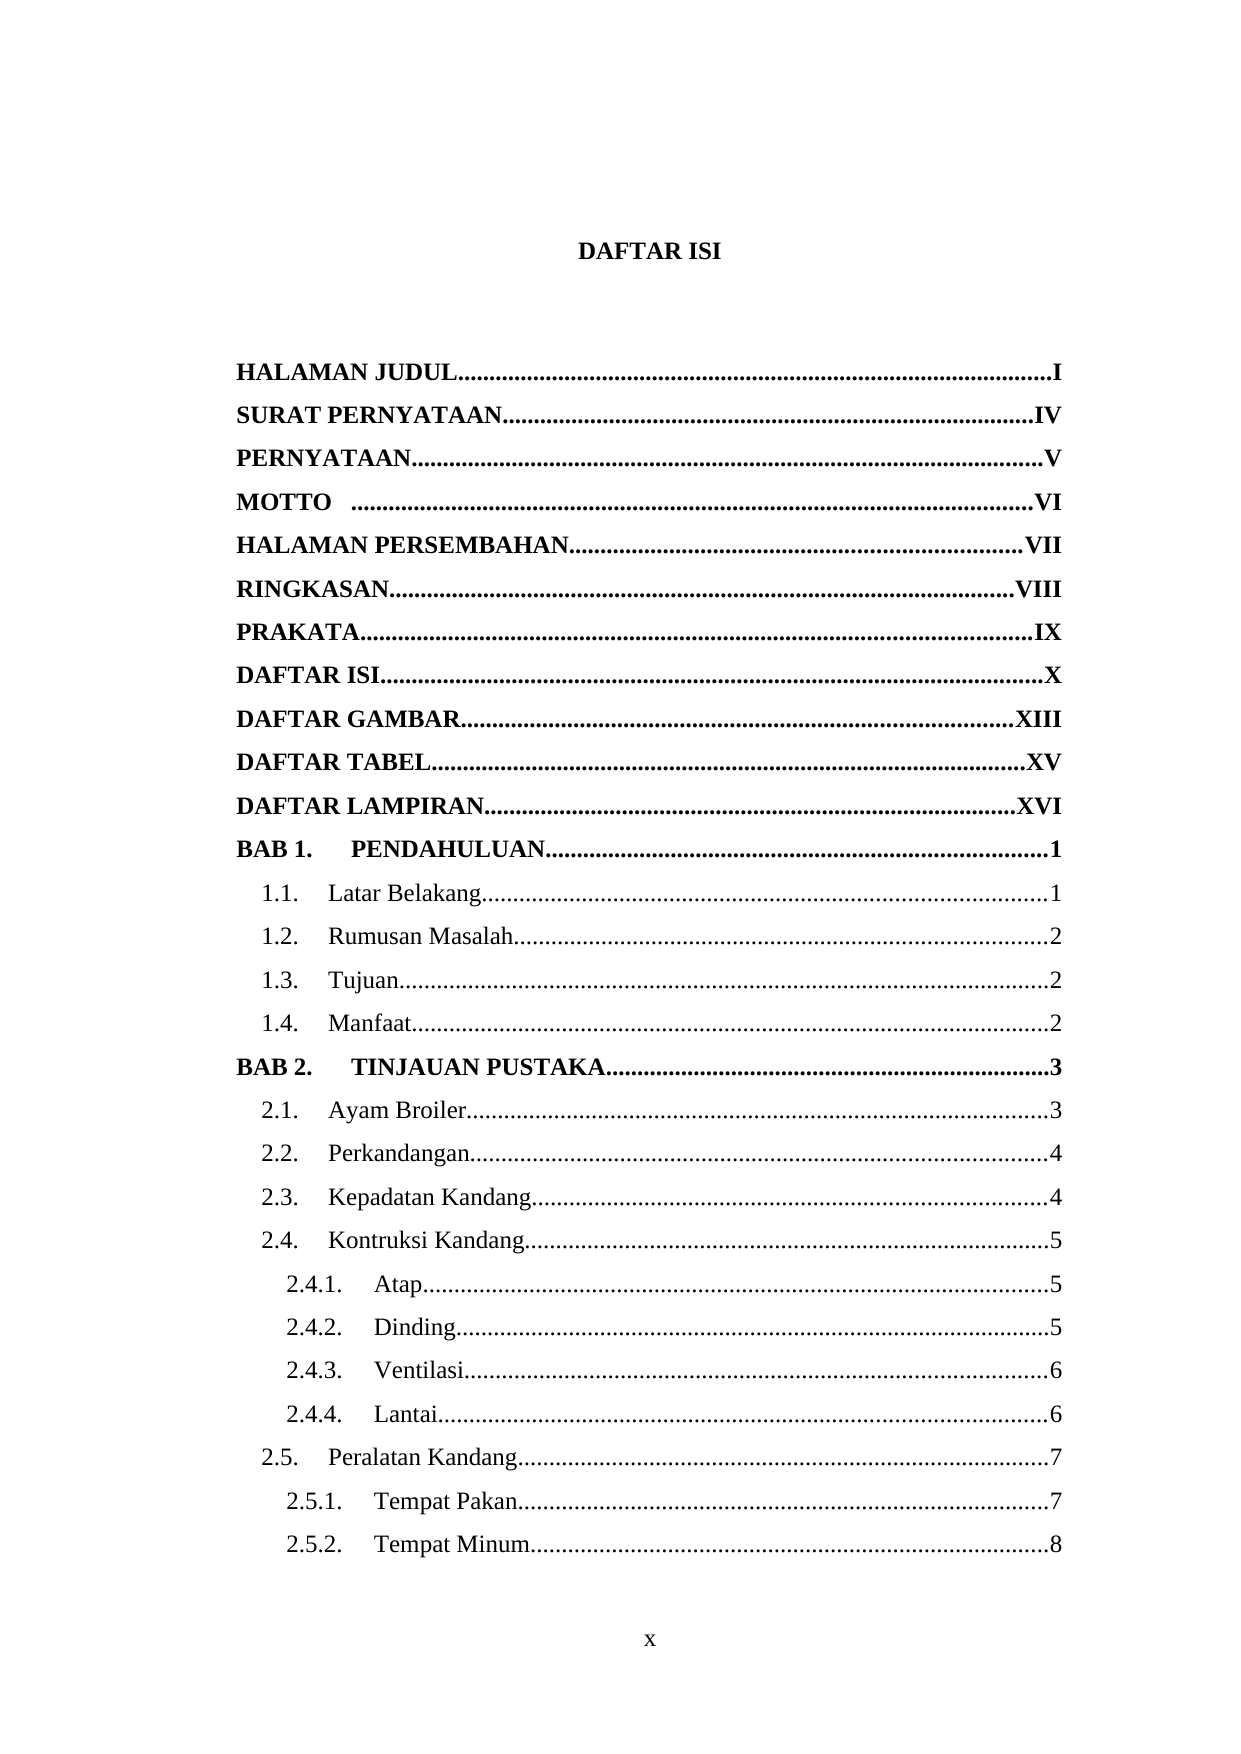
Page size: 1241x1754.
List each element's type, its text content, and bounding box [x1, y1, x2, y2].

subtitle DAFTAR ISI [236, 236, 1063, 265]
